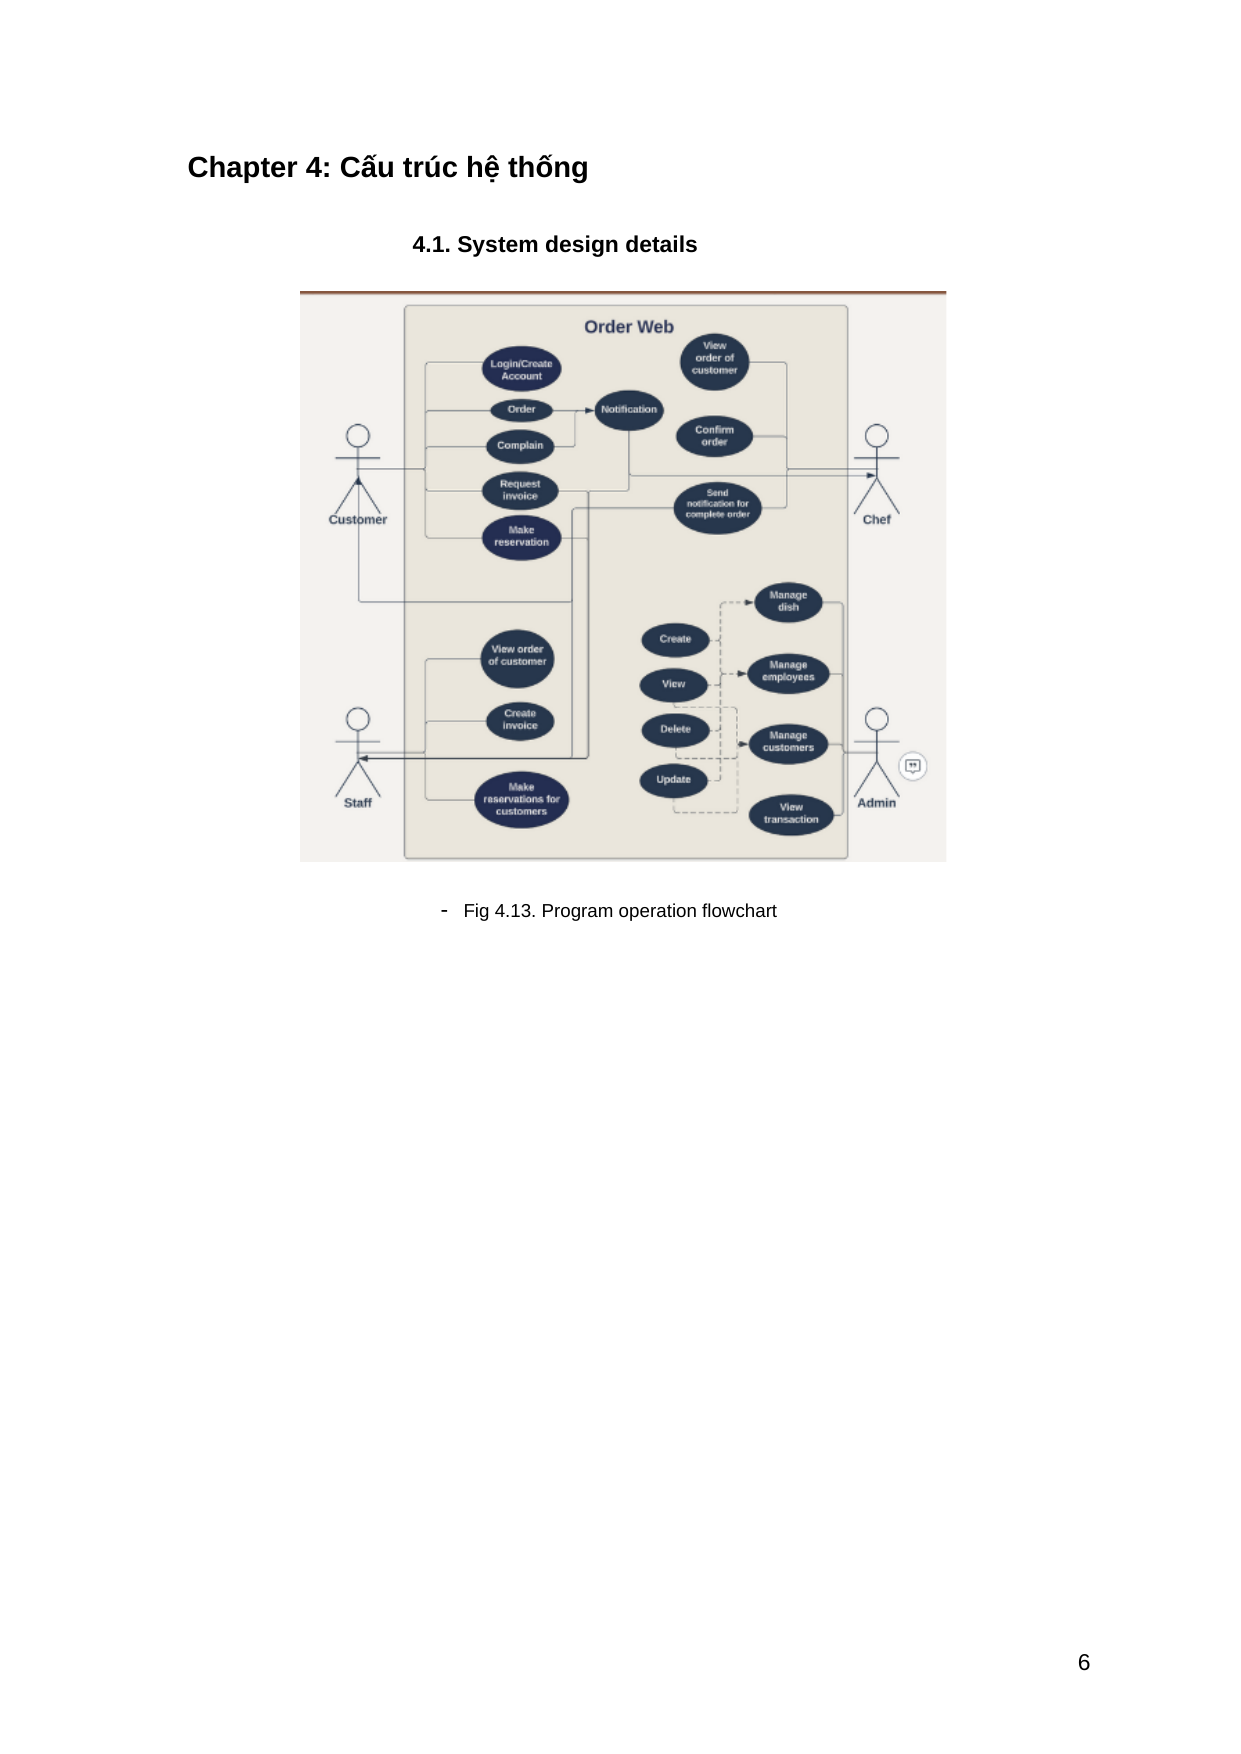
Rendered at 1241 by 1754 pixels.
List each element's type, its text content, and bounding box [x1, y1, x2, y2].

list Fig 4.13. Program operation flowchart [127, 896, 1090, 922]
subtitle Chapter 4: Cấu trúc hệ thống [187, 150, 1090, 183]
subtitle 4.1. System design details [300, 231, 1090, 258]
picture [300, 291, 947, 862]
